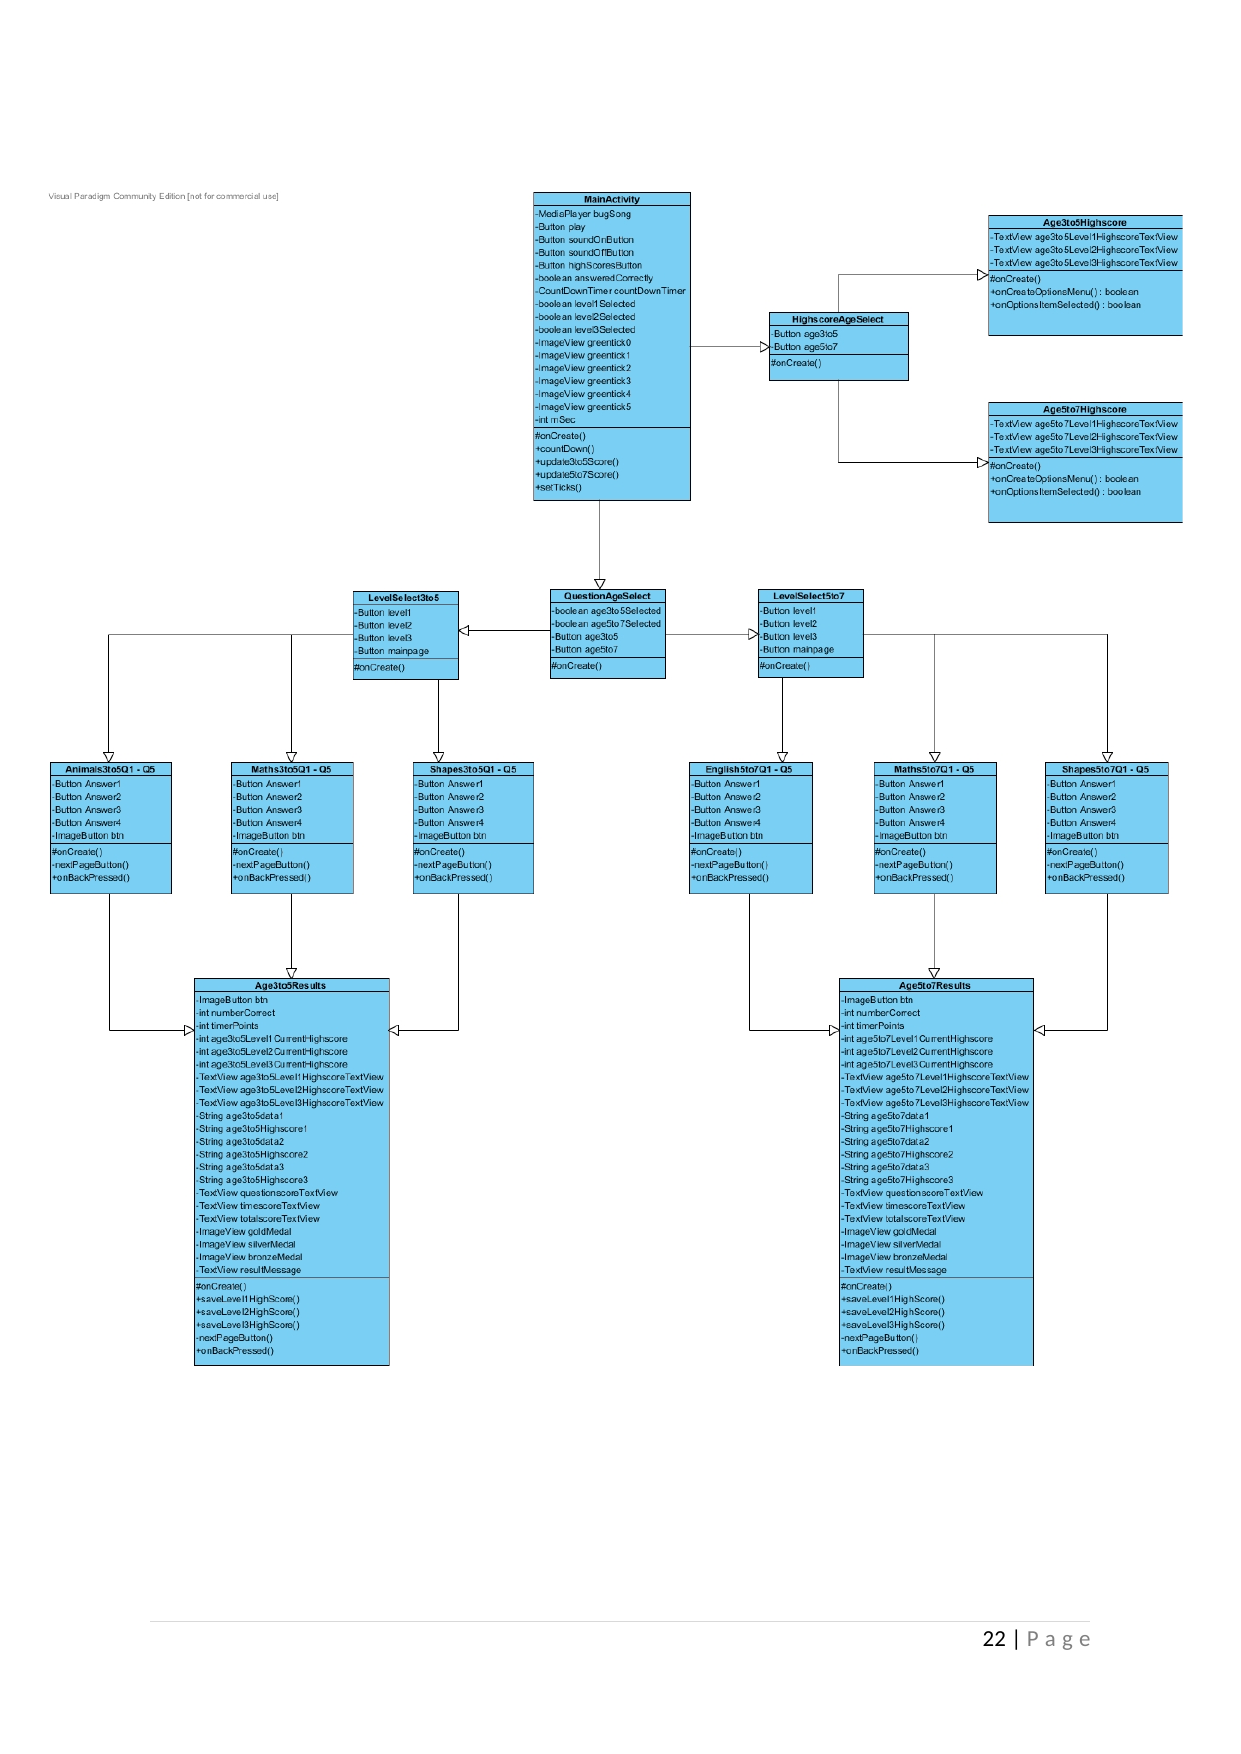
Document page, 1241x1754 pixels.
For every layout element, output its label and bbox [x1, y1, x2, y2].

picture [48, 190, 1183, 1366]
